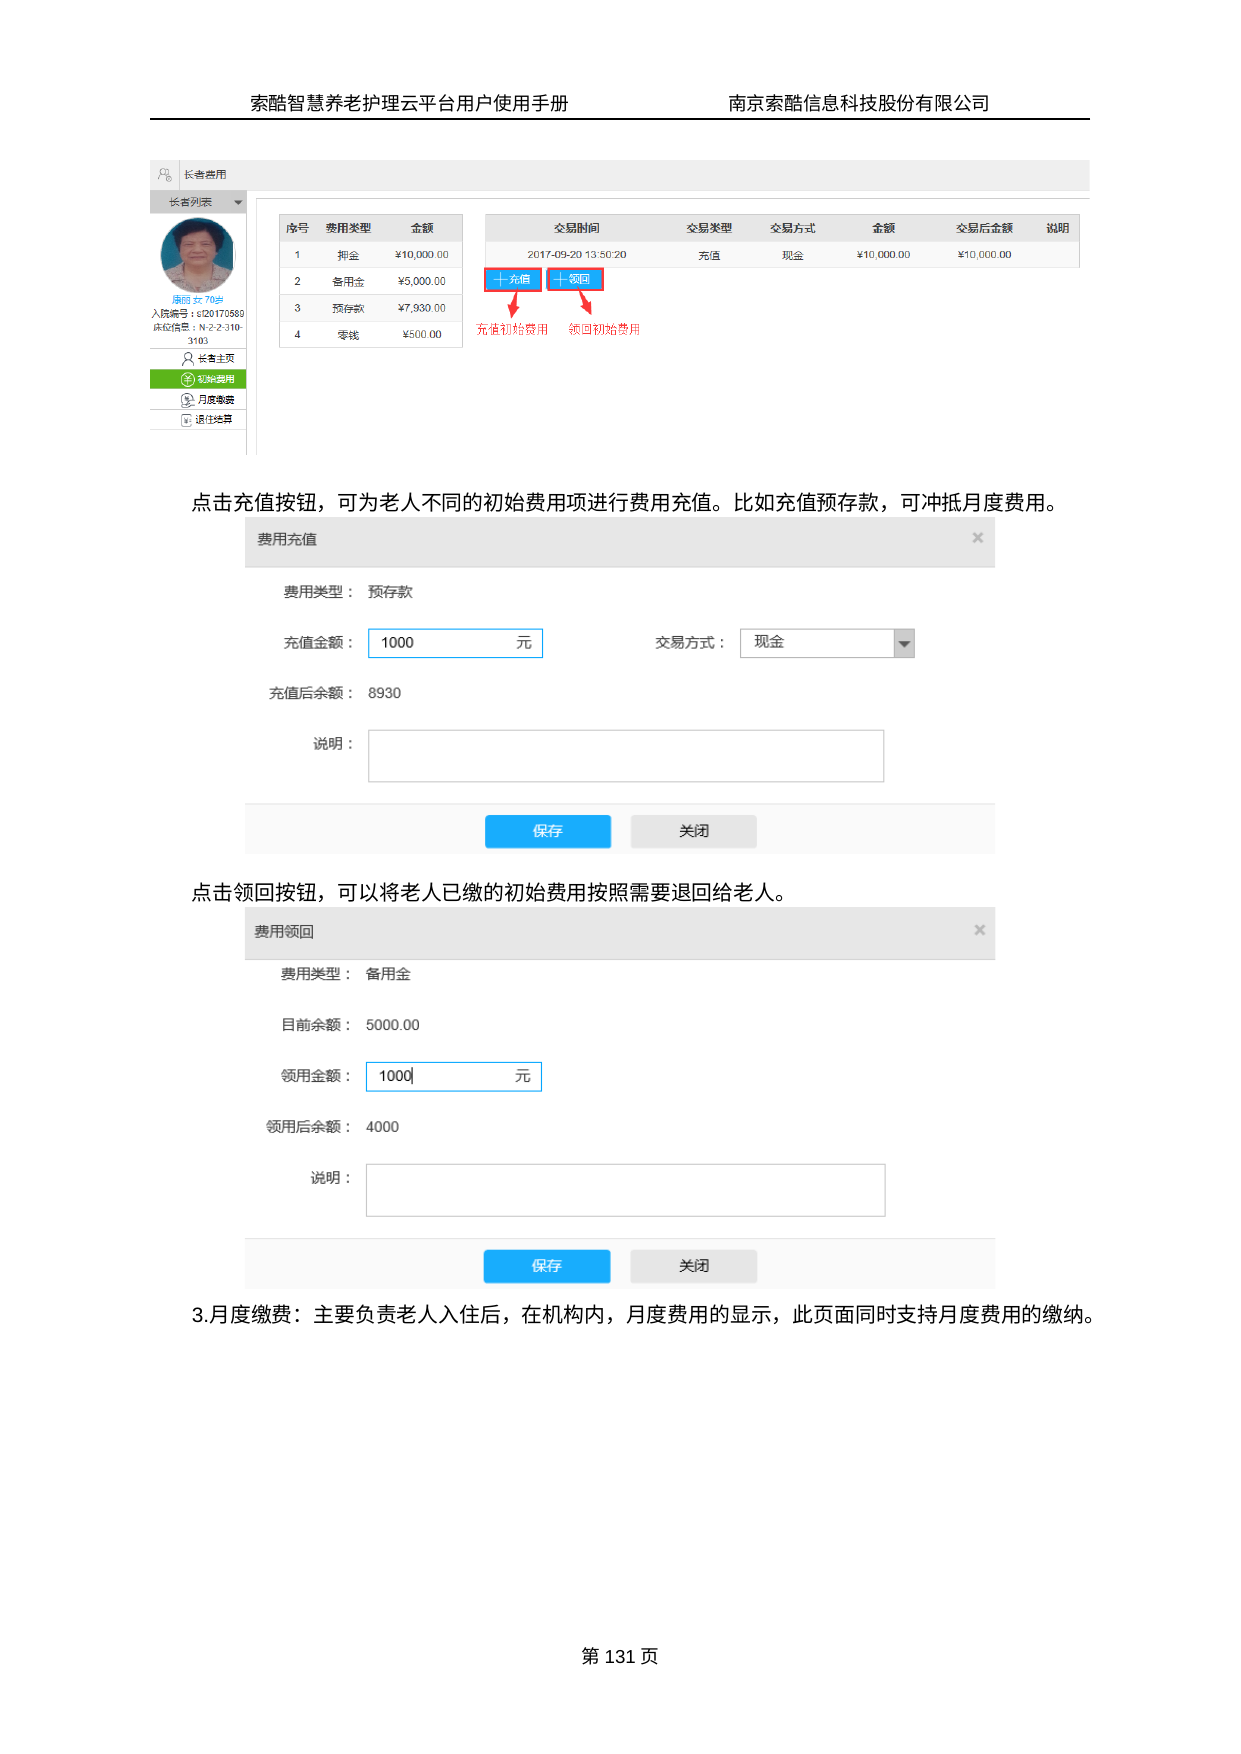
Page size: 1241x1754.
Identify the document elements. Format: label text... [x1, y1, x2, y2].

text 点击领回按钮，可以将老人已缴的初始费用按照需要退回给老人。 [150, 875, 1090, 907]
text 3.月度缴费：主要负责老人入住后，在机构内，月度费用的显示，此页面同时支持月度费用的缴纳。 [150, 1297, 1090, 1330]
picture [150, 160, 1090, 455]
text 点击充值按钮，可为老人不同的初始费用项进行费用充值。比如充值预存款，可冲抵月度费用。 [150, 485, 1090, 517]
picture [245, 517, 995, 854]
picture [244, 907, 996, 1289]
